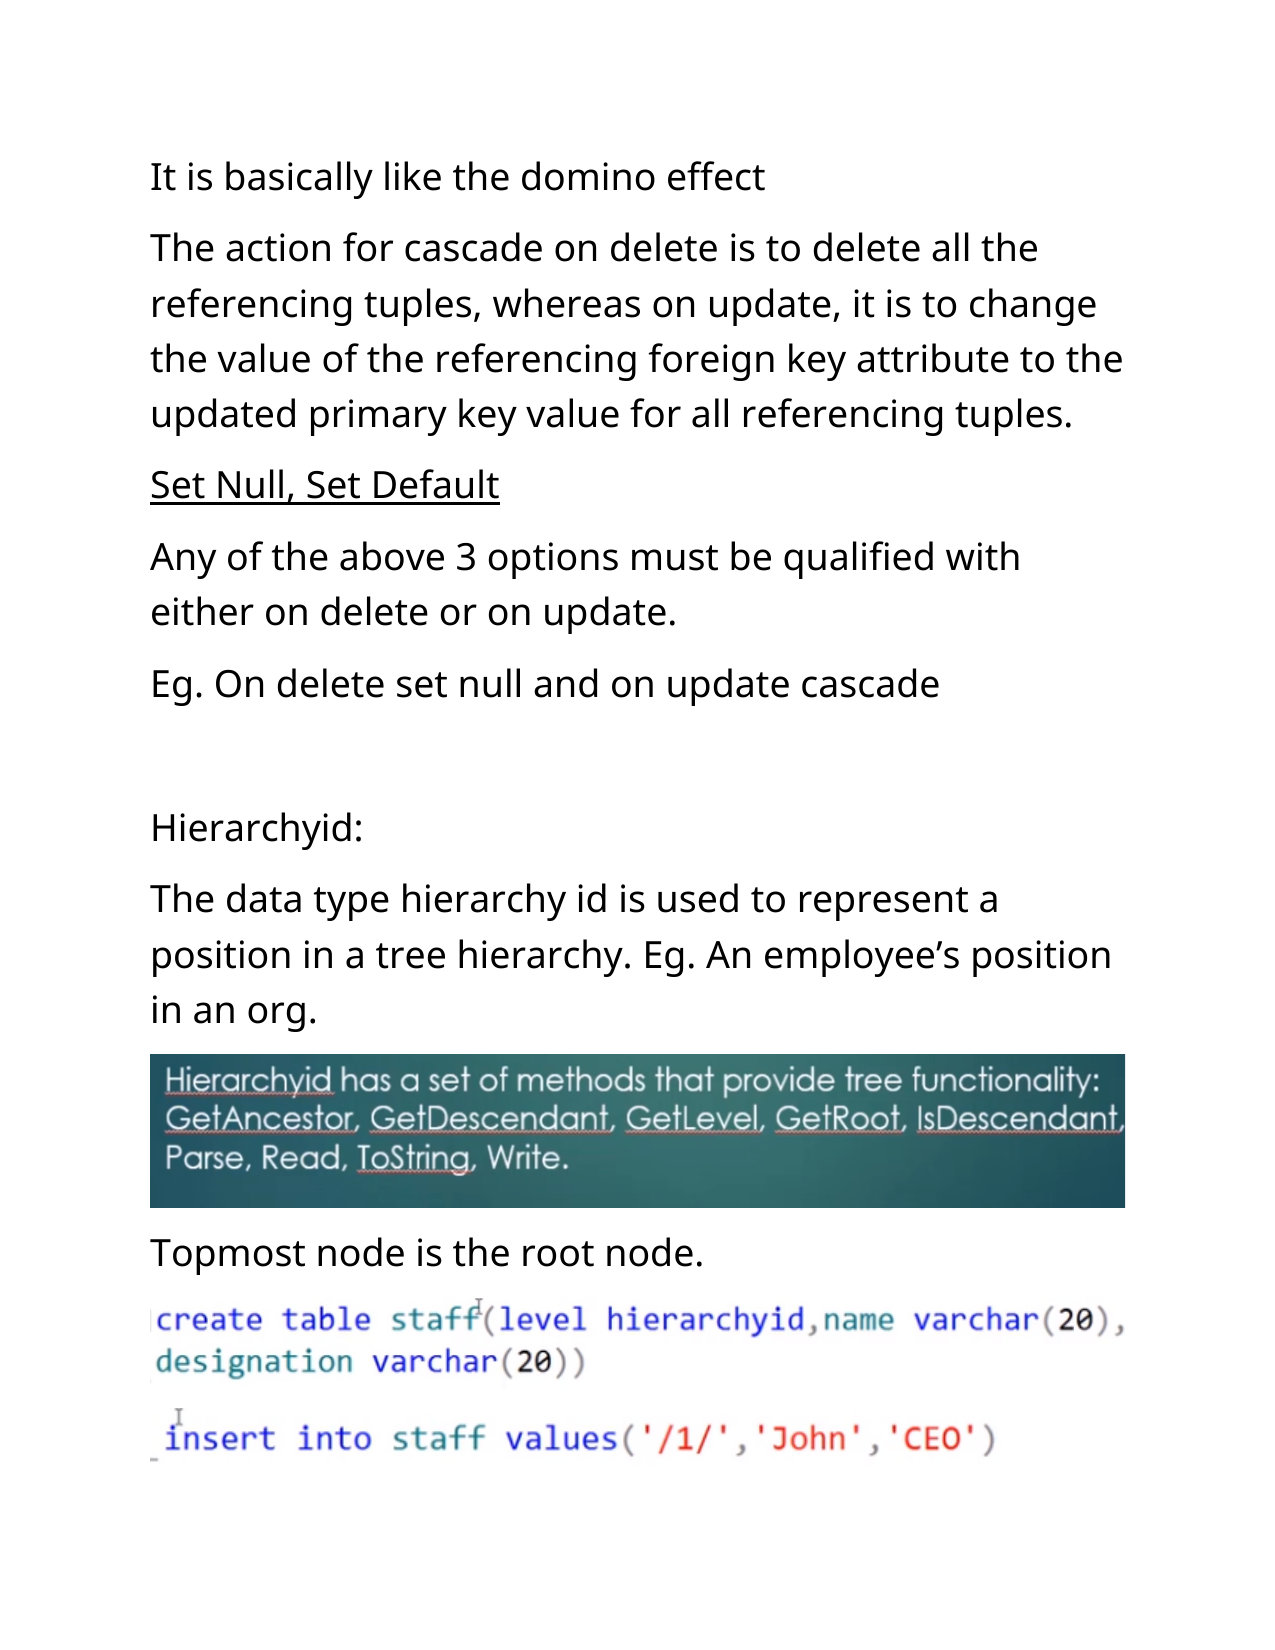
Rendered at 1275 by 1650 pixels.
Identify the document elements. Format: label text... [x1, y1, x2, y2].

picture [150, 1408, 1005, 1479]
text Set Null, Set Default [150, 459, 1125, 510]
picture [150, 1054, 1125, 1208]
text It is basically like the domino effect [150, 150, 1125, 201]
text Any of the above 3 options must be qualified with either on delete or on update. [150, 531, 1125, 637]
text The action for cascade on delete is to delete all the referencing tuples, whereas on update, it is to change the value of the referencing foreign key attribute to the updated primary key value for all referencing tuples. [150, 222, 1125, 438]
text Hierarchyid: [150, 801, 1125, 852]
picture [150, 1297, 1125, 1390]
text Topmost node is the root node. [150, 1226, 1125, 1277]
text The data type hierarchy id is used to represent a position in a tree hierarchy. Eg. An employee’s position in an org. [150, 873, 1125, 1034]
text Eg. On delete set null and on update cascade [150, 657, 1125, 708]
